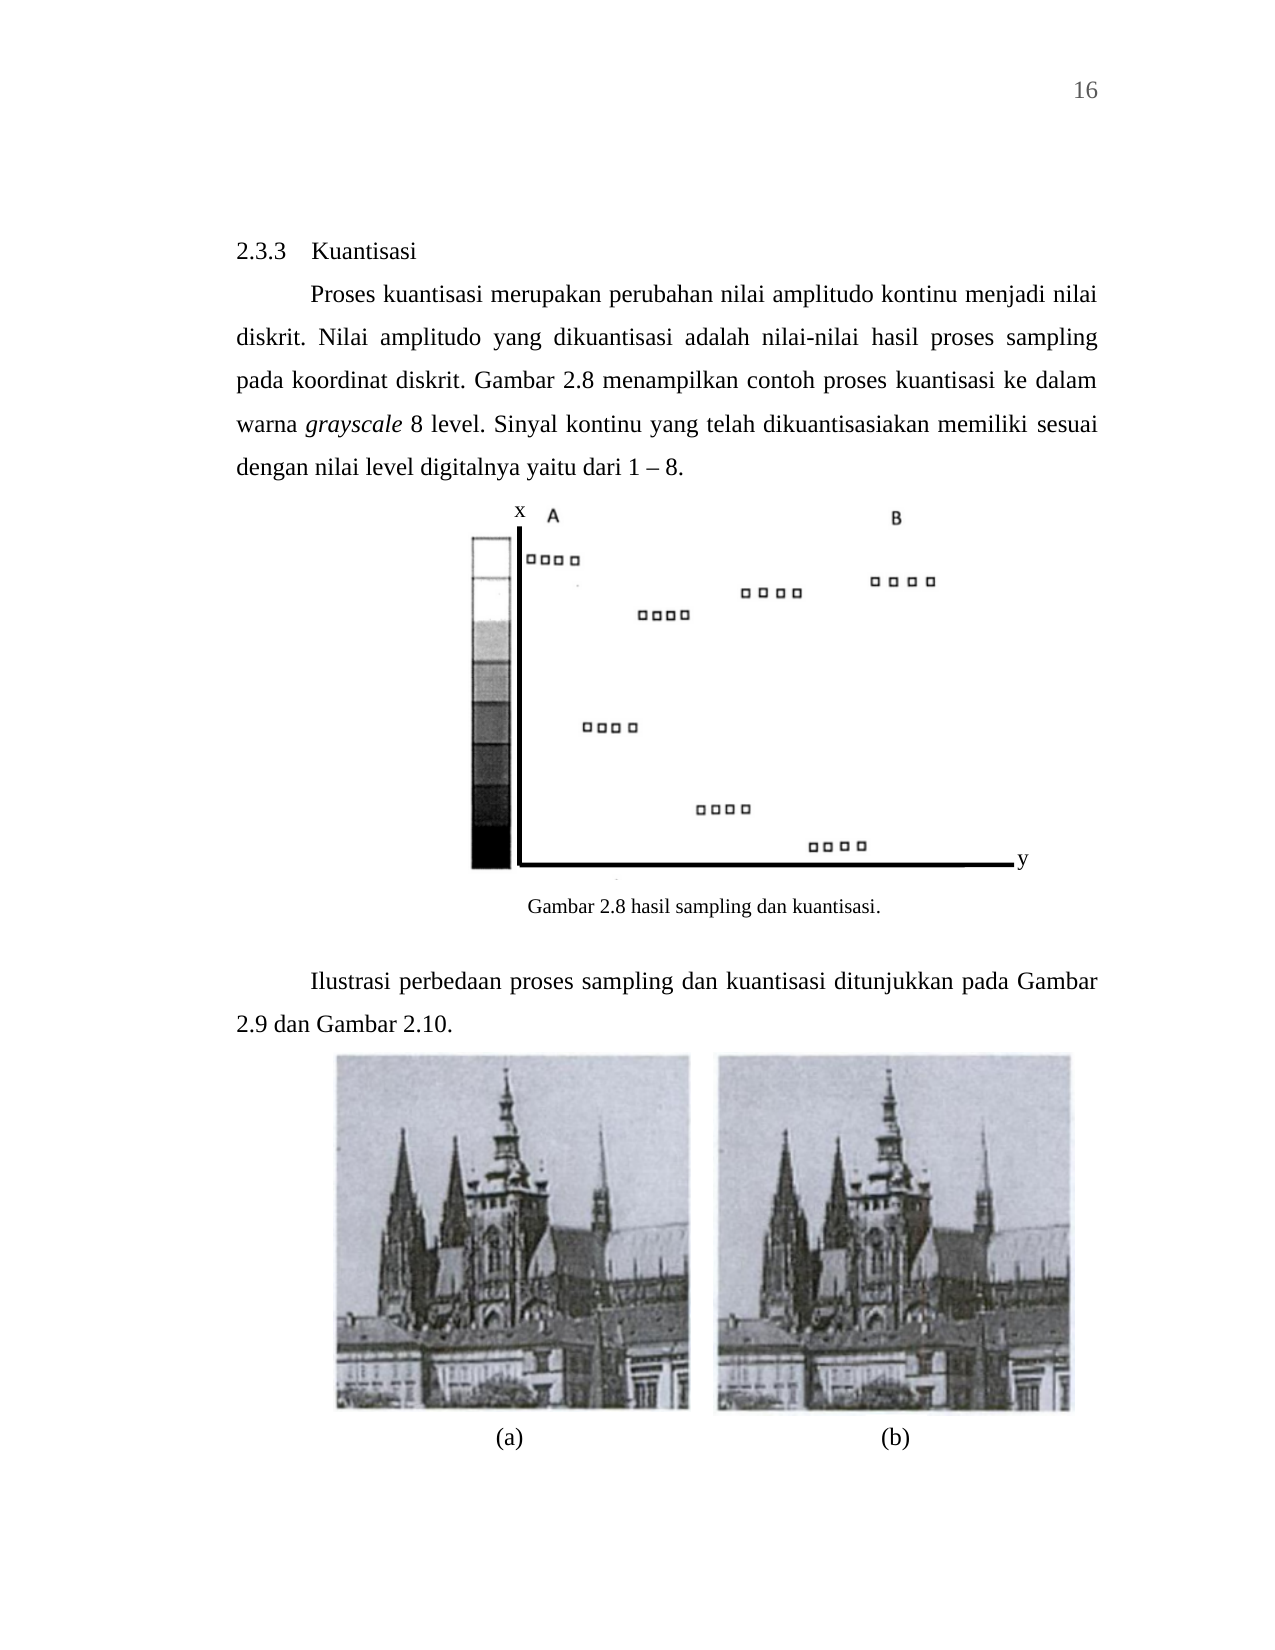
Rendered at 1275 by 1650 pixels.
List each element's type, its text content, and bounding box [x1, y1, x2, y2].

picture [333, 1052, 691, 1412]
text Gambar 2.8 hasil sampling dan kuantisasi. [310, 894, 1098, 918]
list Kuantisasi [236, 236, 1098, 265]
text Ilustrasi perbedaan proses sampling dan kuantisasi ditunjukkan pada Gambar 2.9 dan Gambar 2.10. [236, 966, 1098, 1038]
text Proses kuantisasi merupakan perubahan nilai amplitudo kontinu menjadi nilai diskrit. Nilai amplitudo yang dikuantisasi adalah nilai-nilai hasil proses sampling pada koordinat diskrit. Gambar 2.8 menampilkan contoh proses kuantisasi ke dalam warna grayscale 8 level. Sinyal kontinu yang telah dikuantisasiakan memiliki sesuai dengan nilai level digitalnya yaitu dari 1 – 8. [236, 279, 1098, 481]
picture [713, 1052, 1075, 1416]
